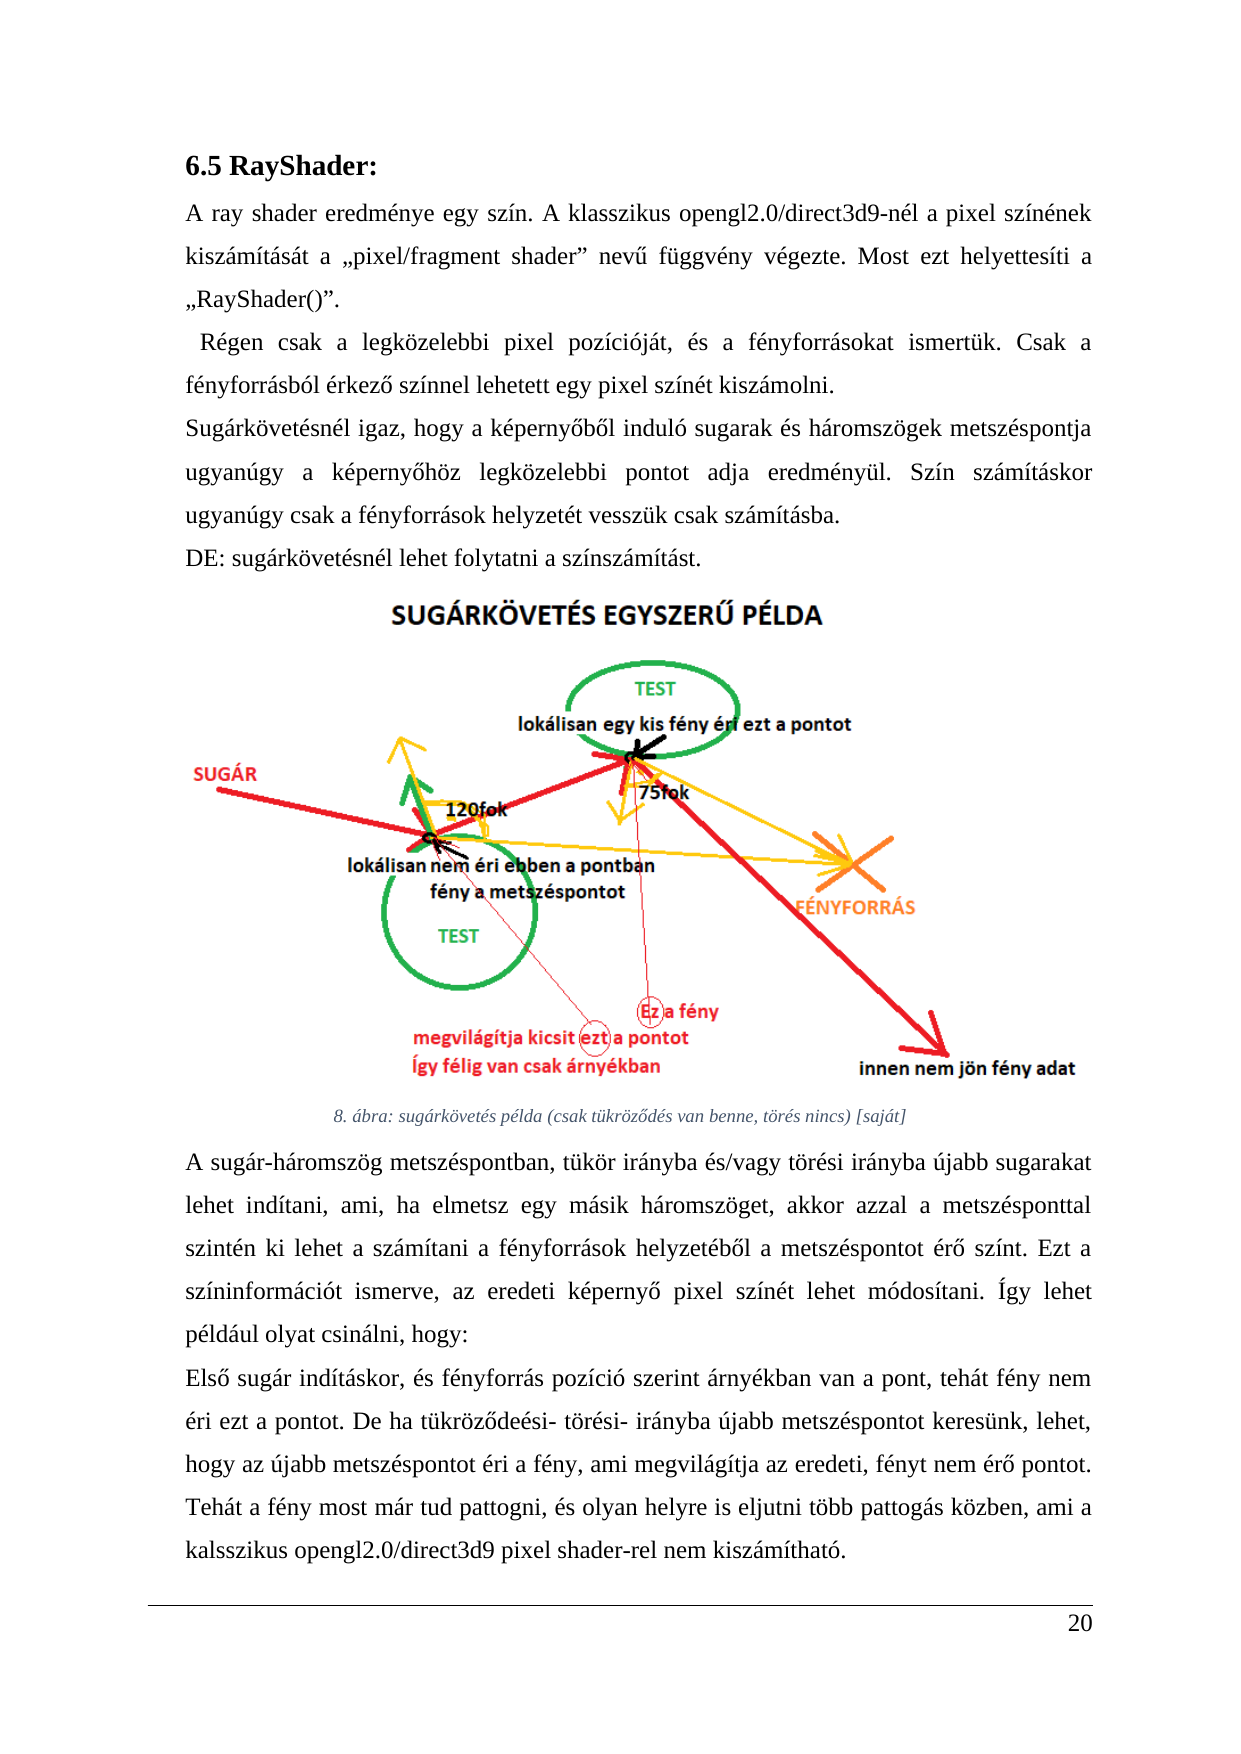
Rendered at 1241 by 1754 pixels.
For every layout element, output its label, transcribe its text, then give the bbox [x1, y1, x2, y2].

text 8. ábra: sugárkövetés példa (csak tükröződés van benne, törés nincs) [saját] [148, 1105, 1093, 1126]
picture [147, 586, 1093, 1091]
list Régen csak a legközelebbi pixel pozícióját, és a fényforrásokat ismertük. Csak a fényforrásból érkező színnel lehetett egy pixel színét kiszámolni. [185, 327, 1093, 399]
subtitle 6.5 RayShader: [185, 148, 1093, 181]
list DE: sugárkövetésnél lehet folytatni a színszámítást. [185, 543, 1093, 572]
list A sugár-háromszög metszéspontban, tükör irányba és/vagy törési irányba újabb sugarakat lehet indítani, ami, ha elmetsz egy másik háromszöget, akkor azzal a metszésponttal szintén ki lehet a számítani a fényforrások helyzetéből a metszéspontot érő színt. Ezt a színinformációt ismerve, az eredeti képernyő pixel színét lehet módosítani. Így lehet például olyat csinálni, hogy: [185, 1147, 1093, 1348]
list Sugárkövetésnél igaz, hogy a képernyőből induló sugarak és háromszögek metszéspontja ugyanúgy a képernyőhöz legközelebbi pontot adja eredményül. Szín számításkor ugyanúgy csak a fényforrások helyzetét vesszük csak számításba. [185, 413, 1093, 528]
list Első sugár indításkor, és fényforrás pozíció szerint árnyékban van a pont, tehát fény nem éri ezt a pontot. De ha tükröződeési- törési- irányba újabb metszéspontot keresünk, lehet, hogy az újabb metszéspontot éri a fény, ami megvilágítja az eredeti, fényt nem érő pontot. Tehát a fény most már tud pattogni, és olyan helyre is eljutni több pattogás közben, ami a kalsszikus opengl2.0/direct3d9 pixel shader-rel nem kiszámítható. [185, 1363, 1093, 1564]
list A ray shader eredménye egy szín. A klasszikus opengl2.0/direct3d9-nél a pixel színének kiszámítását a „pixel/fragment shader” nevű függvény végezte. Most ezt helyettesíti a „RayShader()”. [185, 198, 1093, 313]
